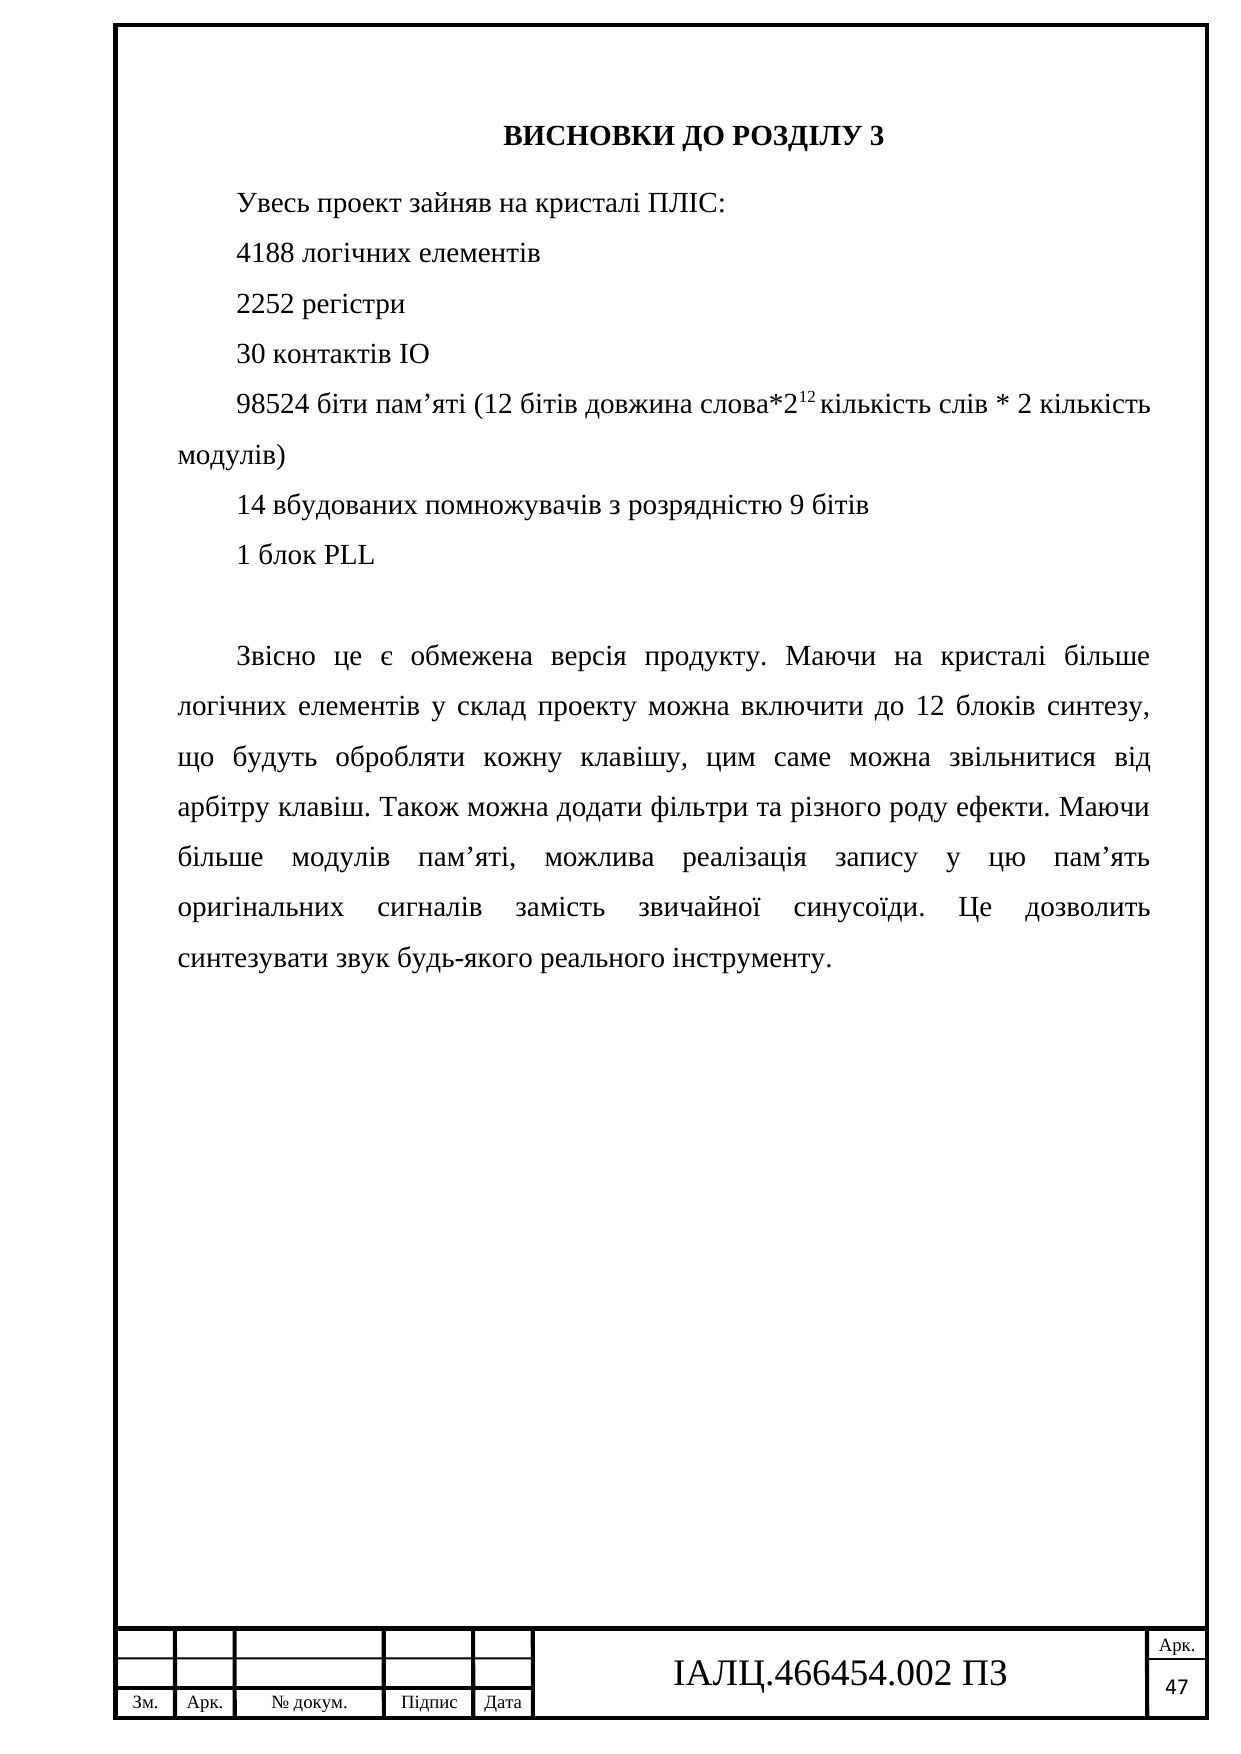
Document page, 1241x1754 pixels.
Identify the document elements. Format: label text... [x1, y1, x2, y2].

list 98524 біти пам’яті (12 бітів довжина слова*212 кількість слів * 2 кількість модулів) [177, 386, 1152, 470]
list 4188 логічних елементів [177, 236, 1152, 269]
list 1 блок PLL [177, 537, 1152, 571]
list 30 контактів IO [177, 336, 1152, 370]
list ВИСНОВКИ ДО РОЗДІЛУ 3 [177, 118, 1152, 152]
list 2252 регістри [177, 286, 1152, 319]
list Звісно це є обмежена версія продукту. Маючи на кристалі більше логічних елементів у склад проекту можна включити до 12 блоків синтезу, що будуть обробляти кожну клавішу, цим саме можна звільнитися від арбітру клавіш. Також можна додати фільтри та різного роду ефекти. Маючи більше модулів пам’яті, можлива реалізація запису у цю пам’ять оригінальних сигналів замість звичайної синусоїди. Це дозволить синтезувати звук будь-якого реального інструменту. [177, 638, 1152, 973]
list Увесь проект зайняв на кристалі ПЛІС: [177, 185, 1152, 219]
list 14 вбудованих помножувачів з розрядністю 9 бітів [177, 487, 1152, 521]
